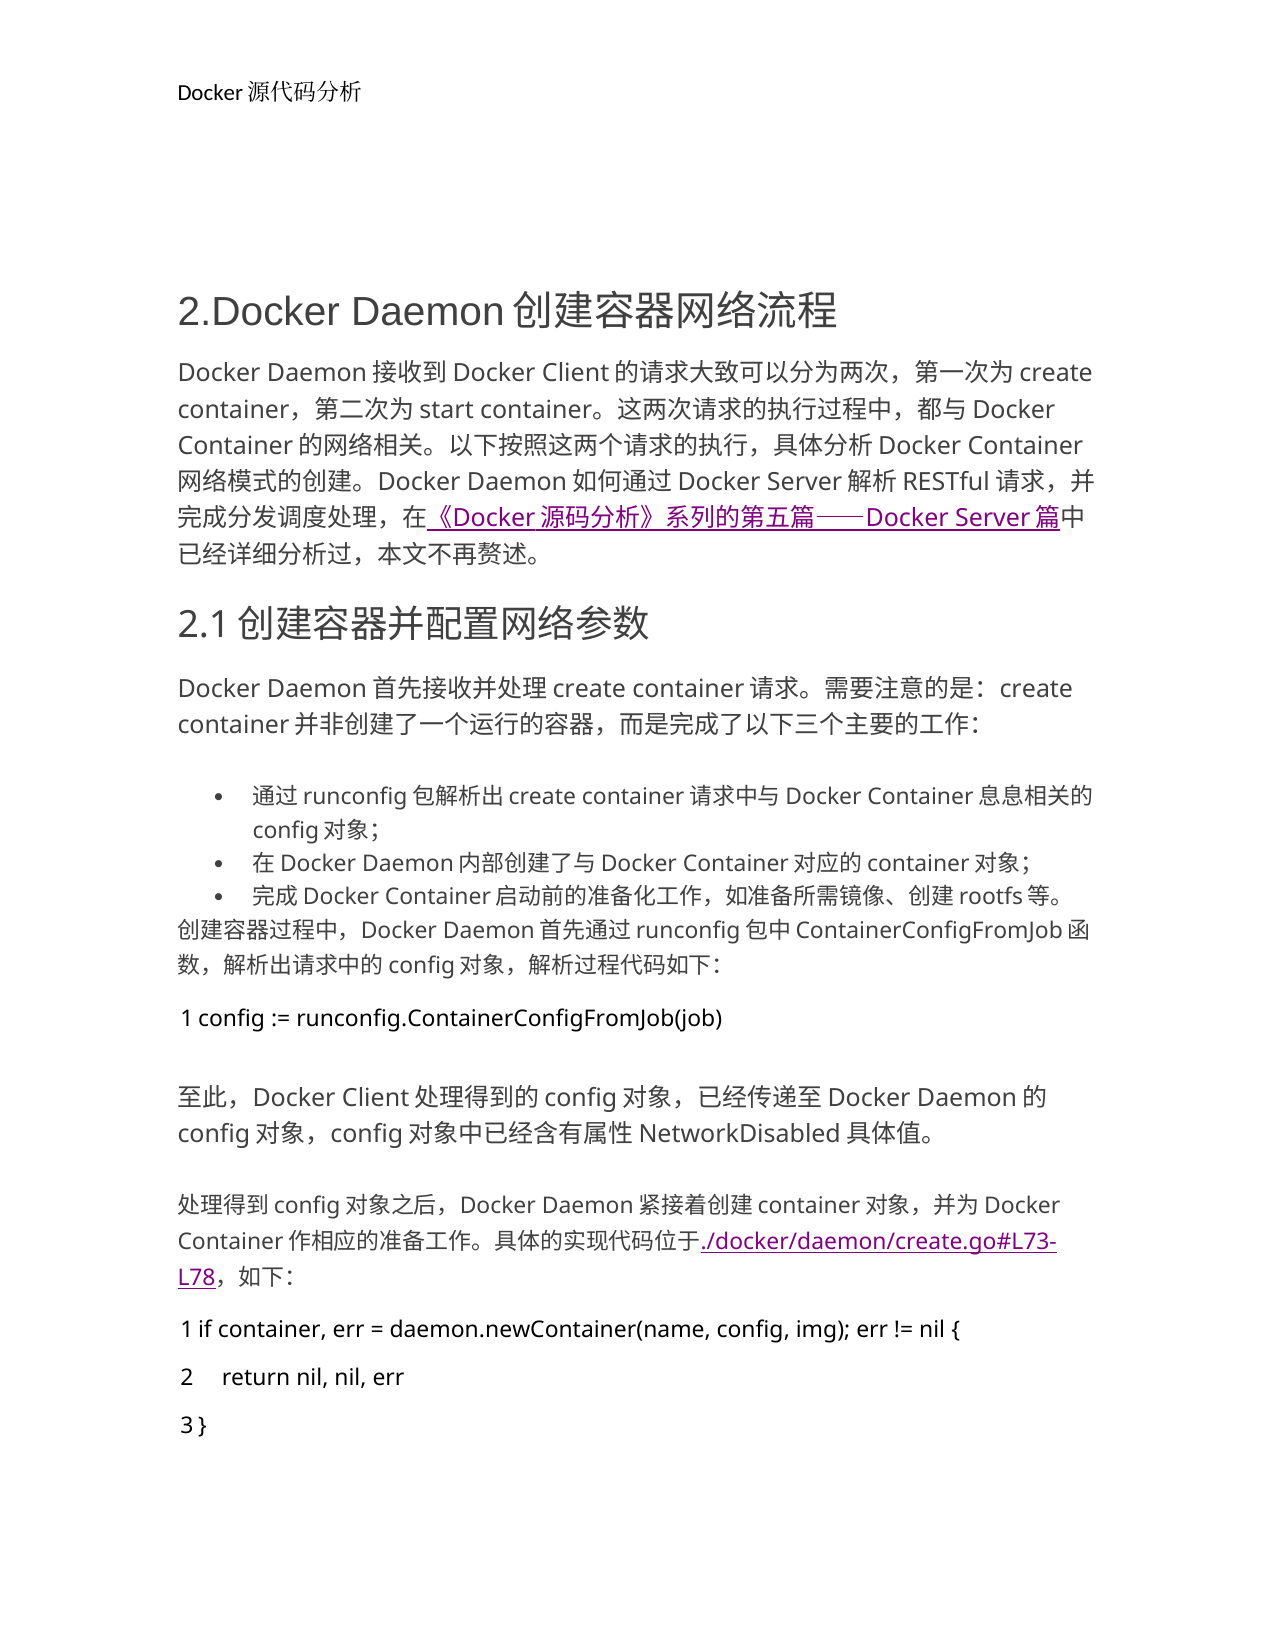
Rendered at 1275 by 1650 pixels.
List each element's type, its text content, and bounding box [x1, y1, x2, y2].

table_header 1 [177, 1000, 196, 1077]
table_header 1 2 3 4 5 6 [177, 1312, 196, 1459]
text 创建容器过程中，Docker Daemon首先通过runconfig包中ContainerConfigFromJob函数，解析出请求中的config对象，解析过程代码如下： [177, 911, 1098, 981]
text 处理得到config对象之后，Docker Daemon紧接着创建container对象，并为Docker Container作相应的准备工作。具体的实现代码位于./docker/daemon/create.go#L73-L78，如下： [177, 1187, 1098, 1292]
list 通过runconfig包解析出create container请求中与Docker Container息息相关的config对象； [215, 778, 1098, 845]
text 至此，Docker Client处理得到的config对象，已经传递至Docker Daemon的config对象，config对象中已经含有属性NetworkDisabled具体值。 [177, 1077, 1098, 1150]
text Docker Daemon首先接收并处理create container请求。需要注意的是：create container并非创建了一个运行的容器，而是完成了以下三个主要的工作： [177, 668, 1098, 741]
table_header config := runconfig.ContainerConfigFromJob(job) [196, 1000, 1098, 1077]
list 完成Docker Container启动前的准备化工作，如准备所需镜像、创建rootfs等。 [215, 878, 1098, 911]
text Docker Daemon接收到Docker Client的请求大致可以分为两次，第一次为create container，第二次为start container。这两次请求的执行过程中，都与Docker Container的网络相关。以下按照这两个请求的执行，具体分析Docker Container网络模式的创建。Docker Daemon如何通过Docker Server解析RESTful请求，并完成分发调度处理，在《Docker源码分析》系列的第五篇——Docker Server篇中已经详细分析过，本文不再赘述。 [177, 353, 1098, 570]
subtitle 2.1创建容器并配置网络参数 [177, 594, 1098, 648]
list 在Docker Daemon内部创建了与Docker Container对应的container对象； [215, 845, 1098, 878]
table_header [196, 1312, 1098, 1459]
subtitle 2.Docker Daemon创建容器网络流程 [177, 278, 1098, 337]
